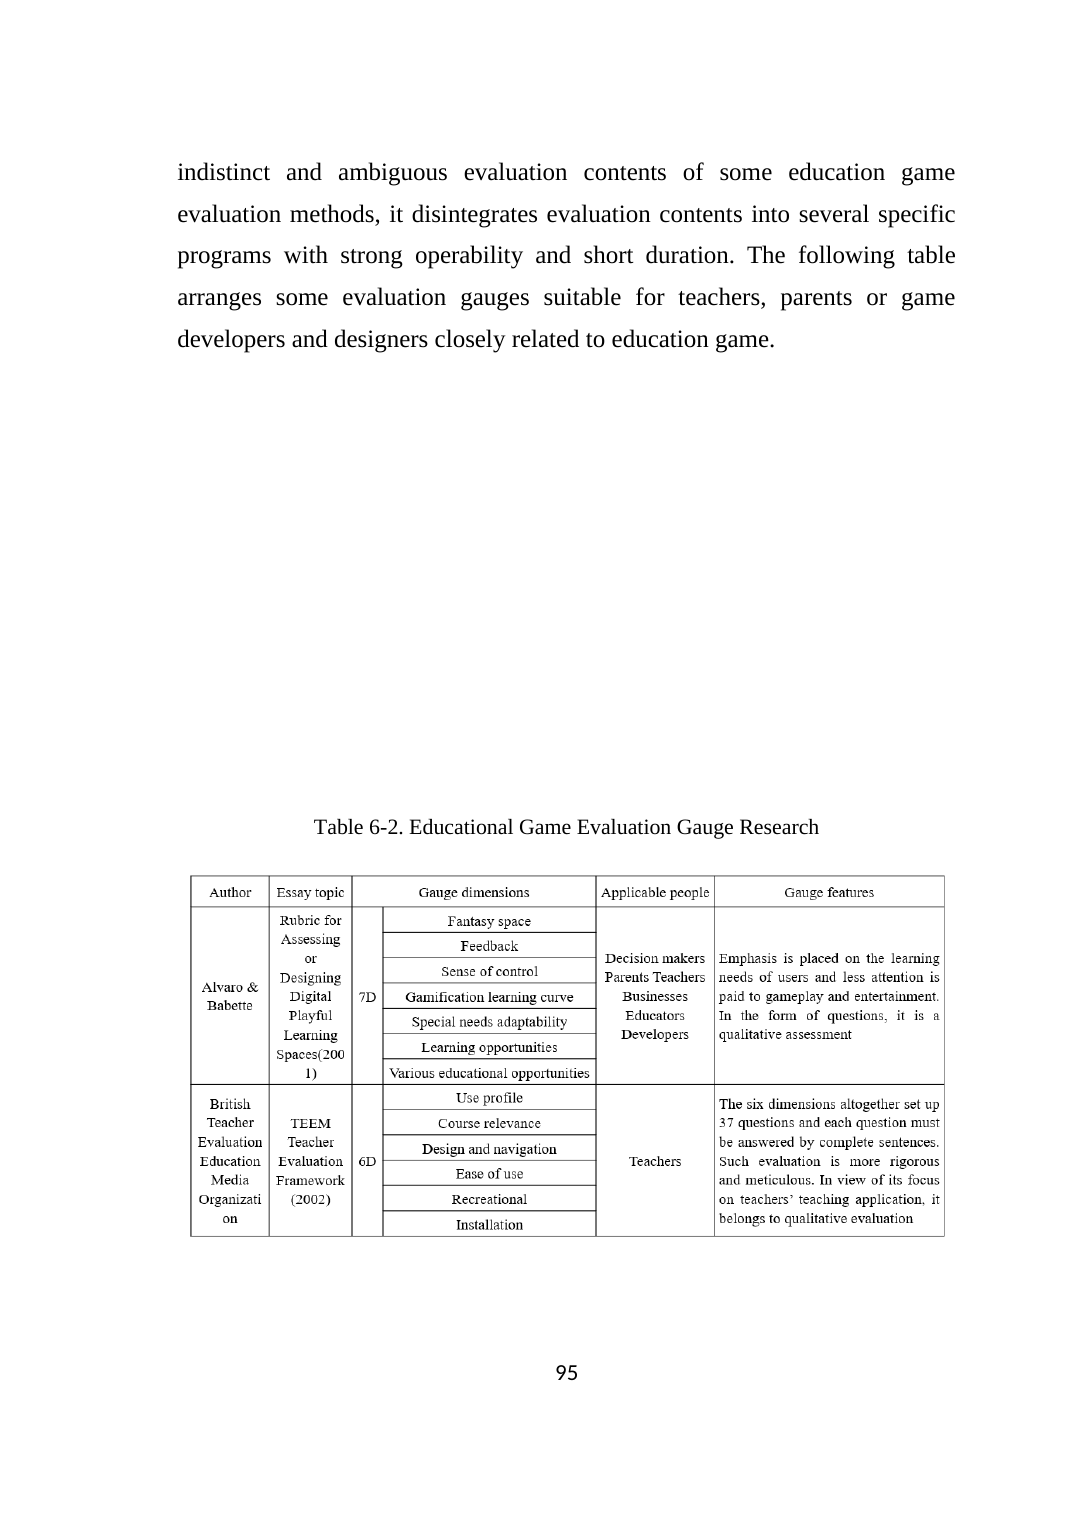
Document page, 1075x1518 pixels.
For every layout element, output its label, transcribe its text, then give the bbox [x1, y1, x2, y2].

picture [186, 872, 948, 1240]
text Table 6-2. Educational Game Evaluation Gauge Research [177, 814, 956, 839]
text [177, 147, 956, 355]
